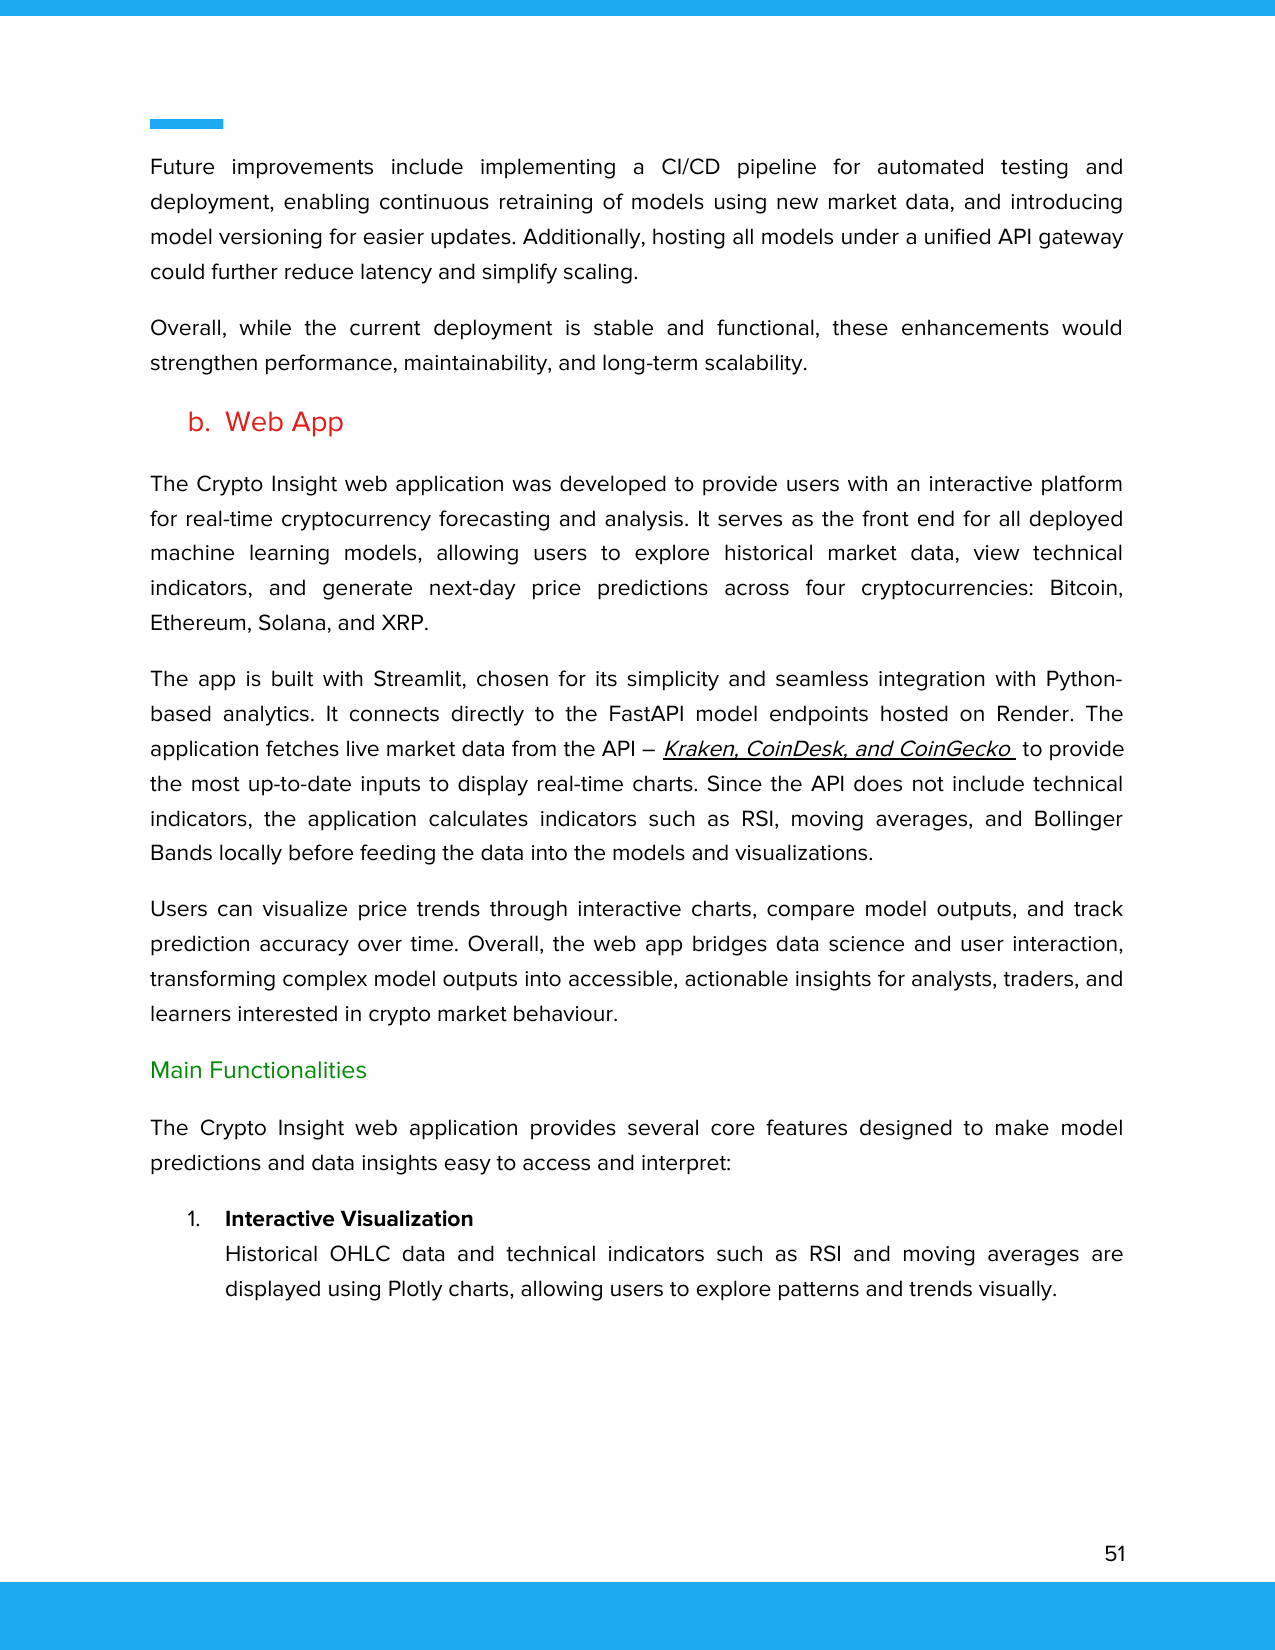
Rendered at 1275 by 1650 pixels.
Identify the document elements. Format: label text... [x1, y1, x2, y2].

text The app is built with Streamlit, chosen for its simplicity and seamless integration with Python-based analytics. It connects directly to the FastAPI model endpoints hosted on Render. The application fetches live market data from the API – Kraken, CoinDesk, and CoinGecko to provide the most up-to-date inputs to display real-time charts. Since the API does not include technical indicators, the application calculates indicators such as RSI, moving averages, and Bollinger Bands locally before feeding the data into the models and visualizations. [150, 665, 1125, 868]
subtitle Main Functionalities [150, 1056, 1125, 1086]
text The Crypto Insight web application was developed to provide users with an interactive platform for real-time cryptocurrency forecasting and analysis. It serves as the front end for all deployed machine learning models, allowing users to explore historical market data, view technical indicators, and generate next-day price predictions across four cryptocurrencies: Bitcoin, Ethereum, Solana, and XRP. [150, 470, 1125, 637]
subtitle Web App [187, 405, 1125, 440]
picture [0, 0, 1275, 16]
text Future improvements include implementing a CI/CD pipeline for automated testing and deployment, enabling continuous retraining of models using new market data, and introducing model versioning for easier updates. Additionally, hosting all models under a unified API gateway could further reduce latency and simplify scaling. [150, 154, 1125, 286]
list Historical OHLC data and technical indicators such as RSI and moving averages are displayed using Plotly charts, allowing users to explore patterns and trends visually. [225, 1240, 1125, 1303]
picture [150, 119, 224, 129]
picture [0, 1582, 1275, 1650]
text Users can visualize price trends through interactive charts, compare model outputs, and track prediction accuracy over time. Overall, the web app bridges data science and user interaction, transforming complex model outputs into accessible, actionable insights for analysts, traders, and learners interested in crypto market behaviour. [150, 896, 1125, 1028]
text Overall, while the current deployment is stable and functional, these enhancements would strengthen performance, maintainability, and long-term scalability. [150, 314, 1125, 377]
list Interactive Visualization [187, 1205, 1125, 1233]
text The Crypto Insight web application provides several core features designed to make model predictions and data insights easy to access and interpret: [150, 1115, 1125, 1178]
